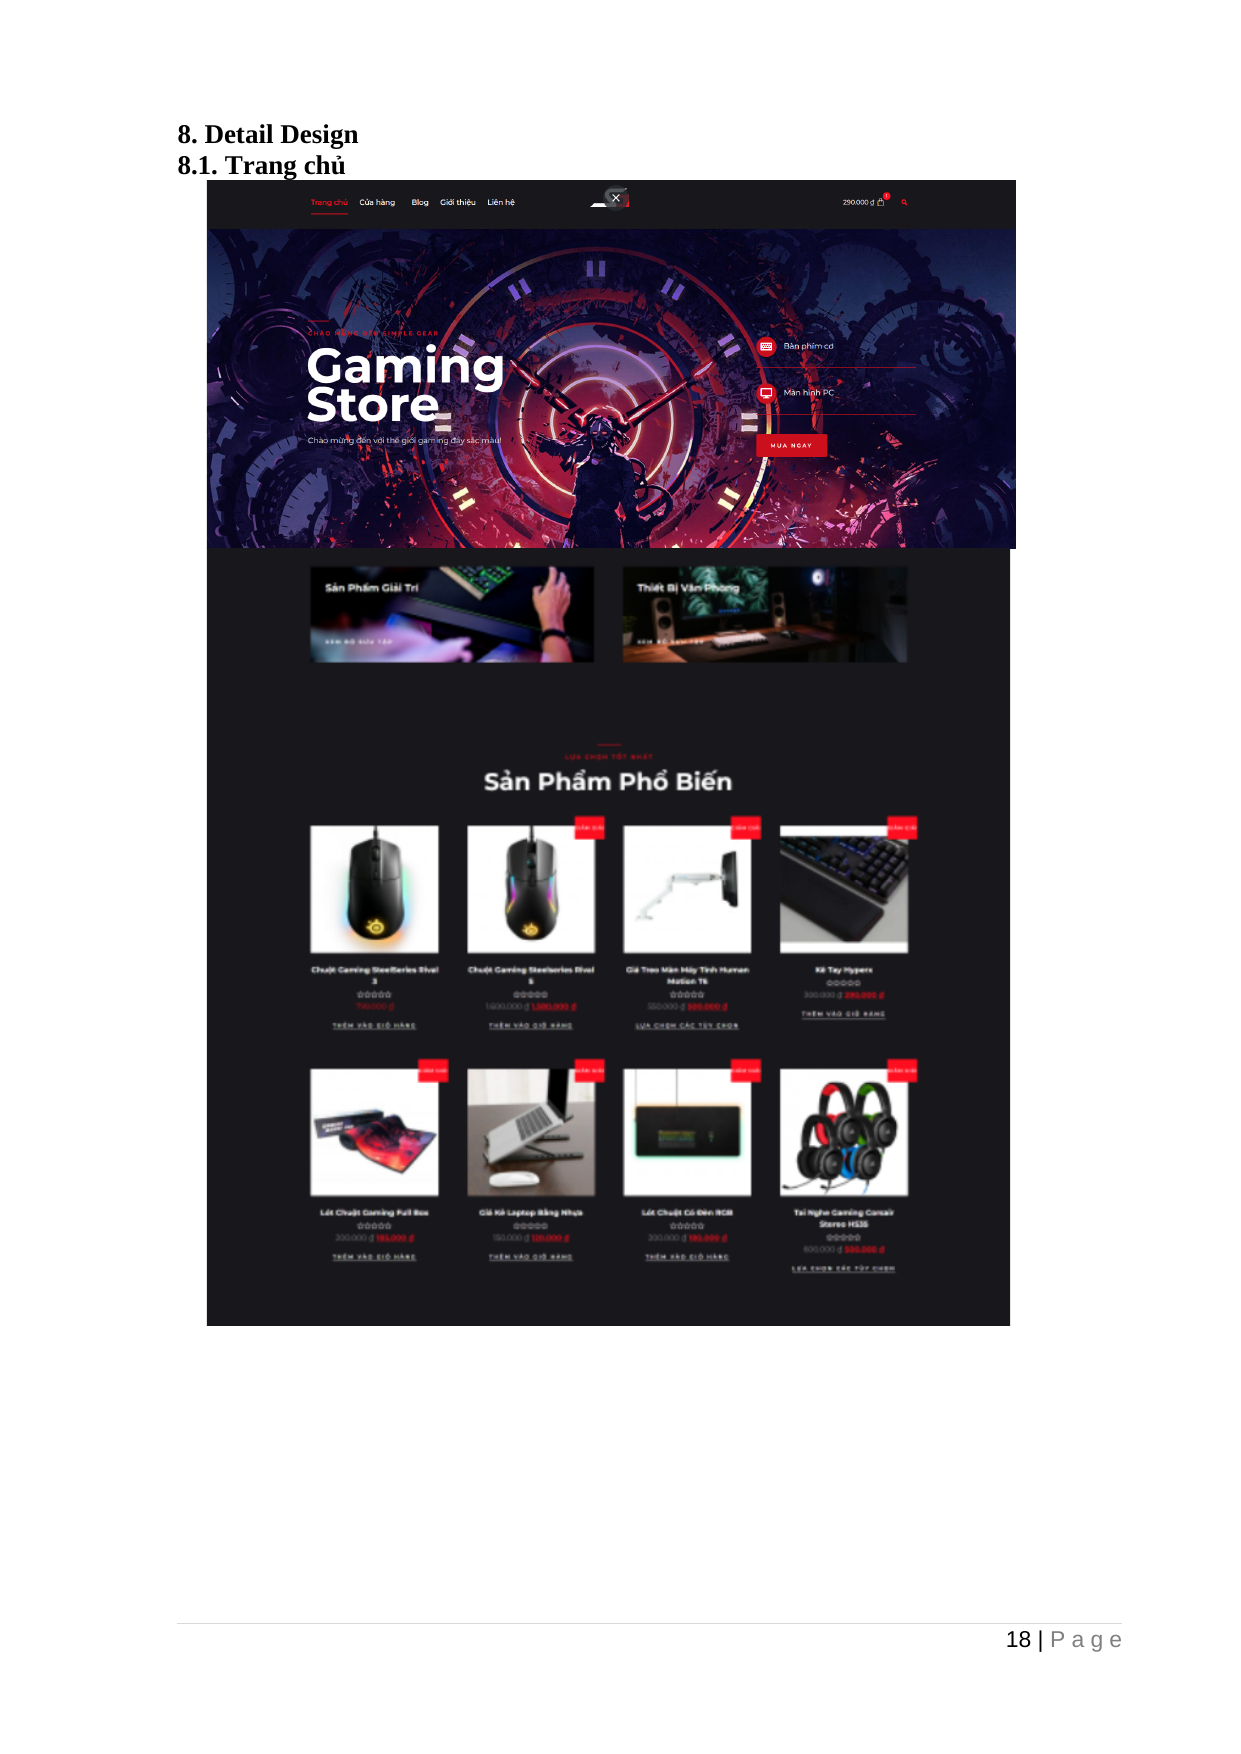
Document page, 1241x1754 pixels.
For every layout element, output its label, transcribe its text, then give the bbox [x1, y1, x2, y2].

subtitle 8. Detail Design [177, 118, 1122, 149]
picture [206, 180, 1016, 1326]
subtitle 8.1. Trang chủ [177, 149, 1122, 180]
